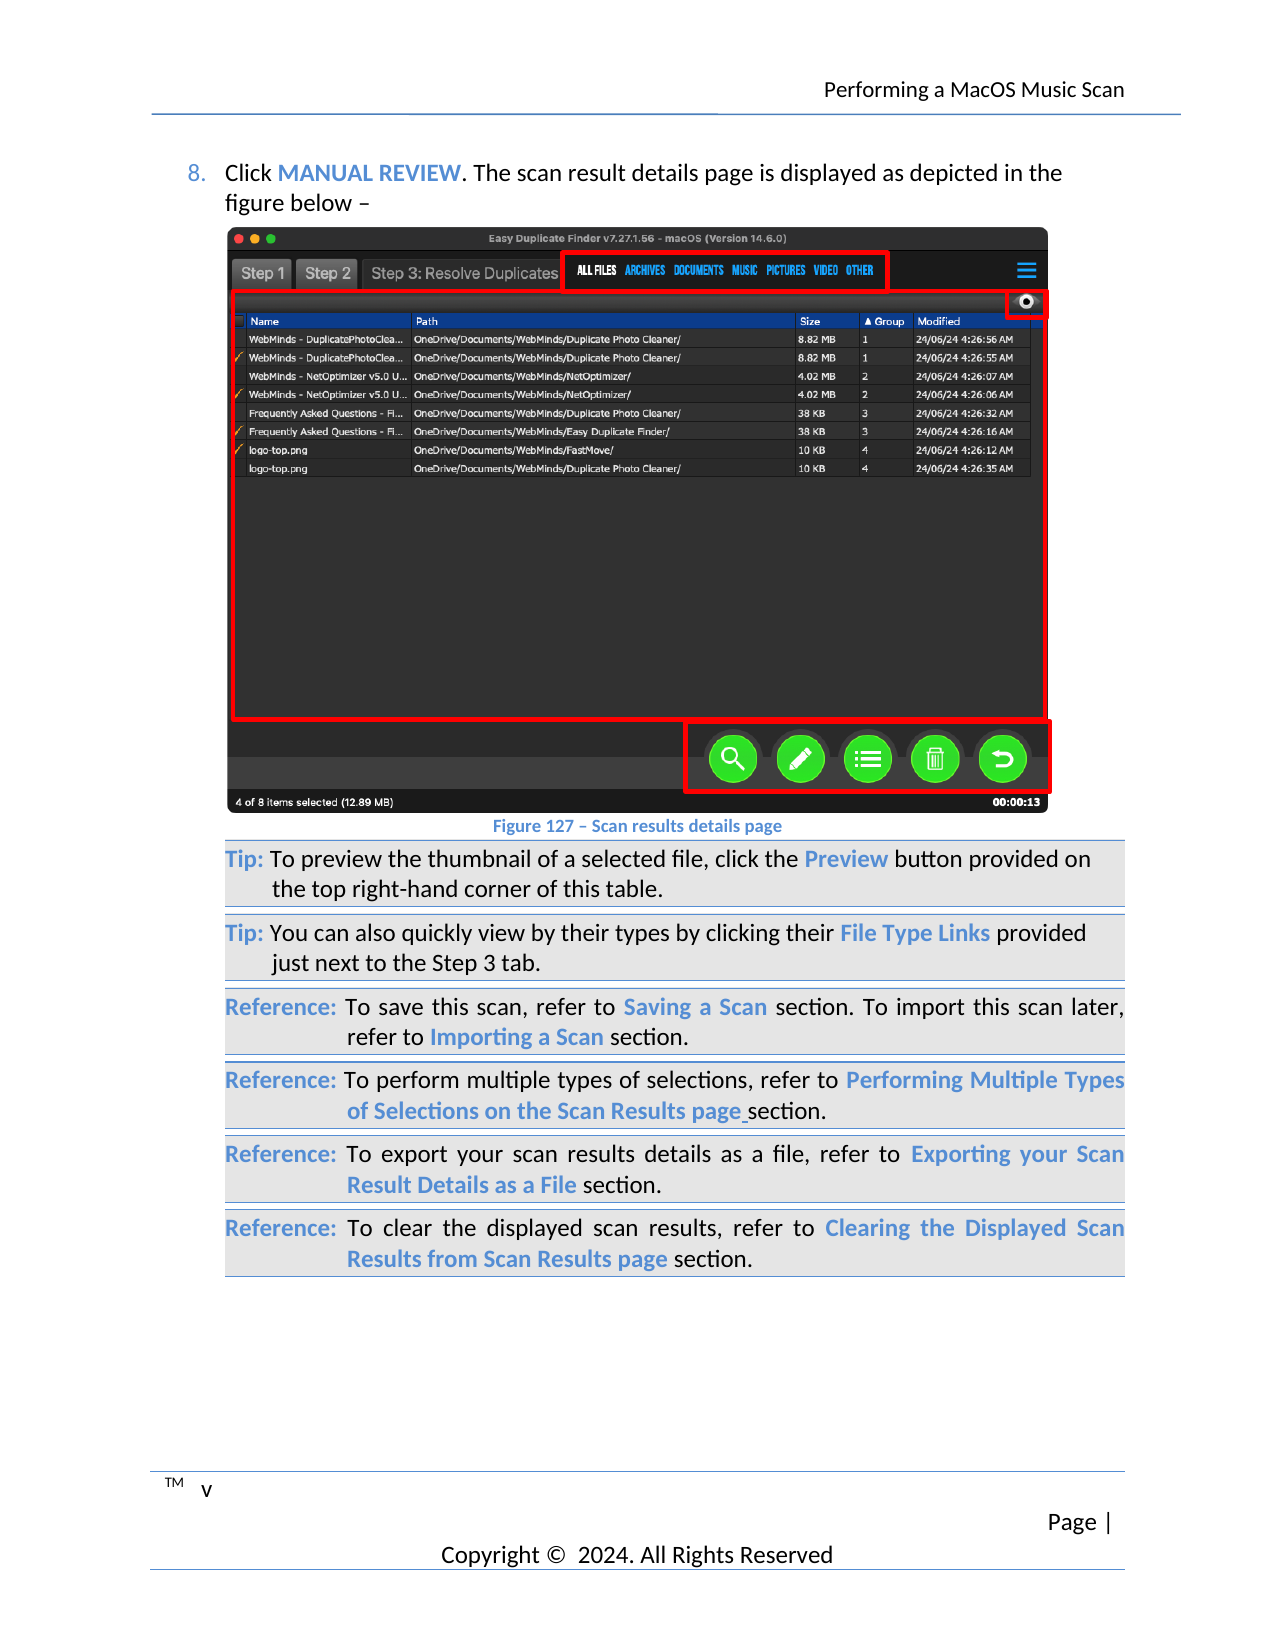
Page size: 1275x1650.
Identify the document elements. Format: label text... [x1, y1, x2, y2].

text Reference: To perform multiple types of selections, refer to Performing Multiple Types of Selections on the Scan Results page section. [225, 1063, 1125, 1128]
picture [565, 255, 885, 289]
picture [1009, 293, 1043, 315]
text Tip: You can also quickly view by their types by clicking their File Type Links provided just next to the Step 3 tab. [225, 915, 1125, 980]
picture [235, 293, 1043, 717]
picture [227, 227, 1048, 813]
picture [688, 724, 1048, 789]
text Reference: To save this scan, refer to Saving a Scan section. To import this scan later, refer to Importing a Scan section. [225, 989, 1125, 1054]
list Click MANUAL REVIEW. The scan result details page is displayed as depicted in the figure below – [187, 157, 1125, 218]
text Tip: To preview the thumbnail of a selected file, click the Preview button provided on the top right-hand corner of this table. [225, 841, 1125, 906]
text Reference: To export your scan results details as a file, refer to Exporting your Scan Result Details as a File section. [225, 1136, 1125, 1202]
text Reference: To clear the displayed scan results, refer to Clearing the Displayed Scan Results from Scan Results page section. [225, 1210, 1125, 1276]
